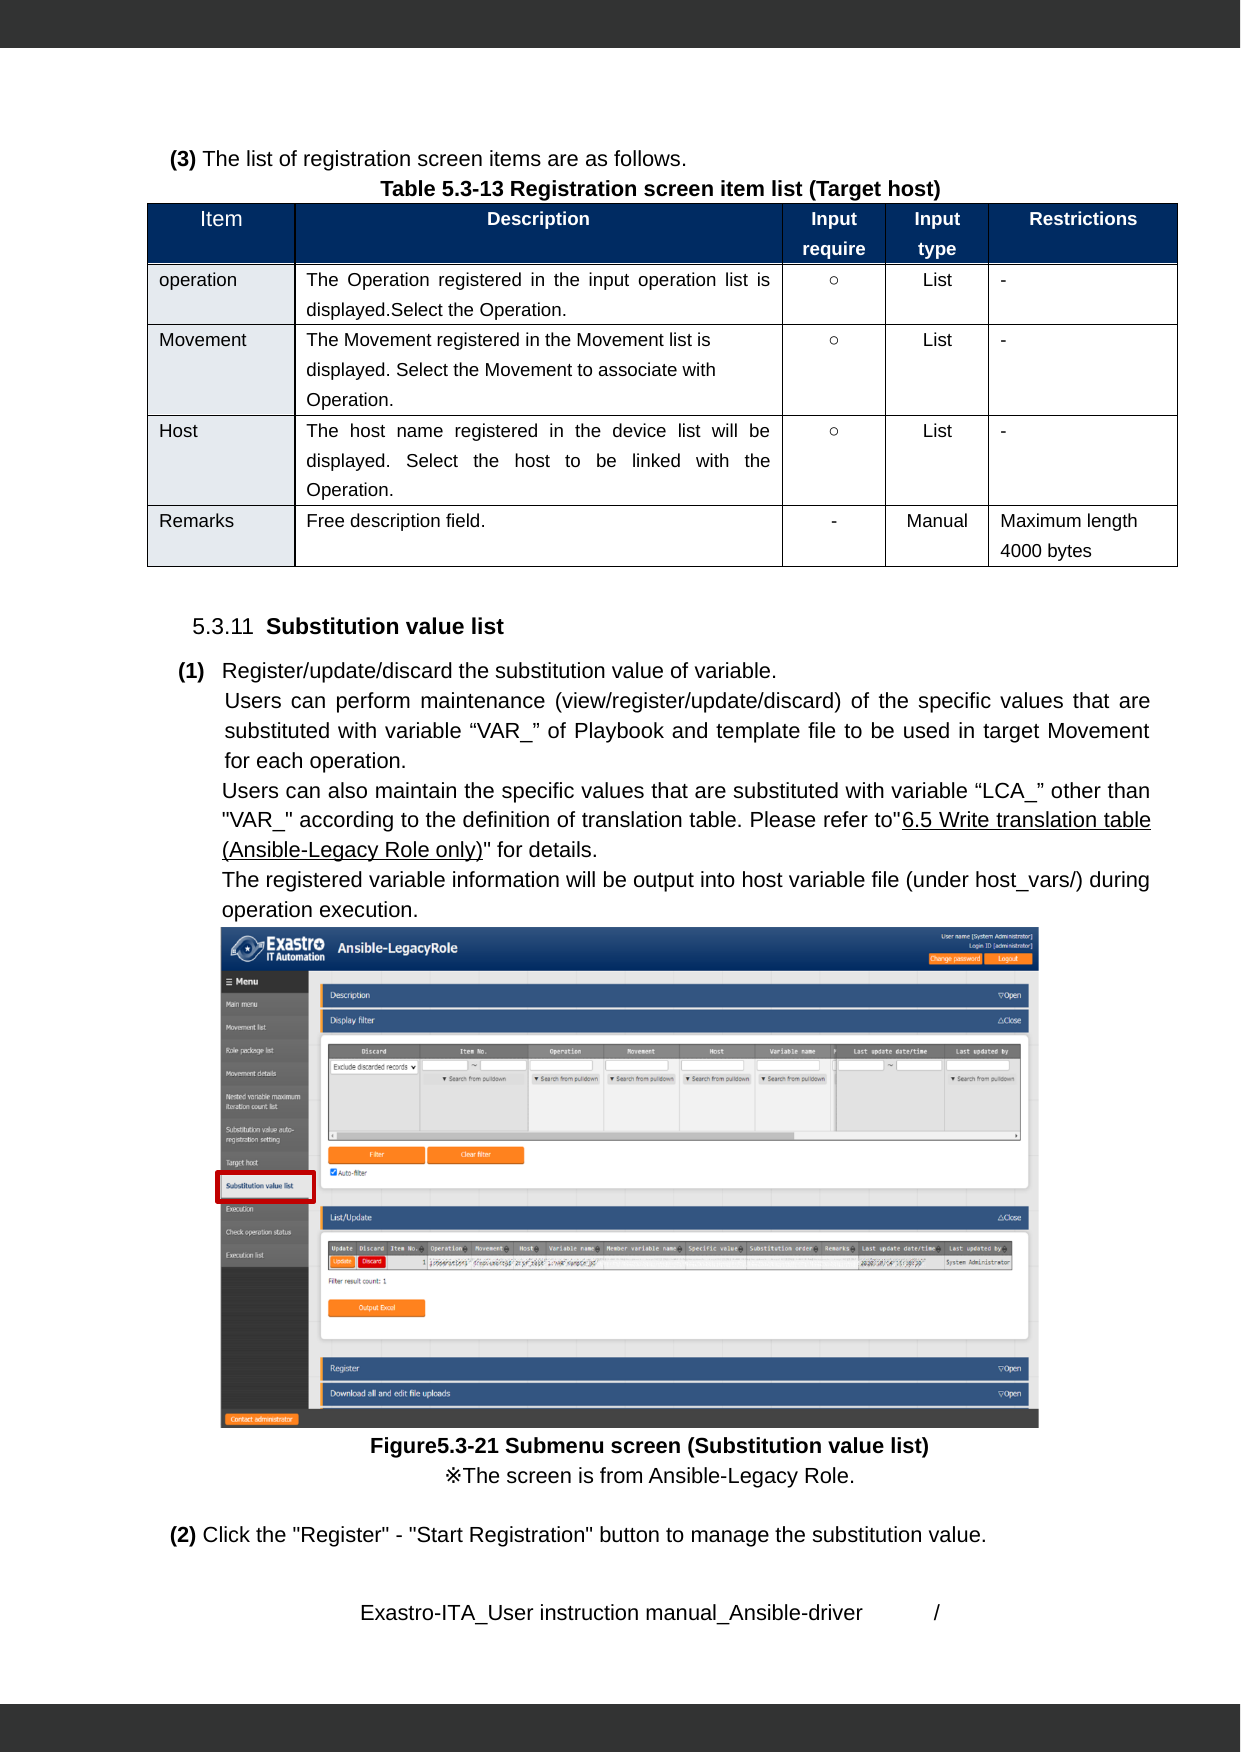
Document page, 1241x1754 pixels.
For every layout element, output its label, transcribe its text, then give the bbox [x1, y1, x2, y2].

table_cell ○ [783, 416, 885, 505]
table_cell The Movement registered in the Movement list is displayed. Select the Movement to associate with Operation. [296, 325, 782, 414]
text (2) Click the "Register" - "Start Registration" button to manage the substitution value. [169, 1520, 1152, 1550]
table_cell Free description field. [296, 506, 782, 566]
table_cell List [886, 325, 988, 414]
subtitle Substitution value list [192, 611, 1152, 641]
text ※The screen is from Ansible-Legacy Role. [148, 1460, 1152, 1490]
table_cell - [783, 506, 885, 566]
table_cell Host [148, 416, 294, 505]
table_cell operation [148, 265, 294, 324]
table_header Description [296, 204, 782, 263]
table_cell List [886, 265, 988, 324]
picture [220, 1175, 312, 1199]
table_cell - [989, 265, 1177, 324]
picture [0, 1704, 1241, 1752]
table_cell List [886, 416, 988, 505]
table_header Restrictions [989, 204, 1177, 263]
picture [220, 927, 1039, 1428]
list Register/update/discard the substitution value of variable. [178, 656, 1152, 686]
table_cell Maximum length 4000 bytes [989, 506, 1177, 566]
list Users can also maintain the specific values that are substituted with variable “LCA_” other than "VAR_" according to the definition of translation table. Please refer to"6.5 Write translation table (Ansible-Legacy Role only)" for details. [222, 775, 1152, 864]
table_cell The host name registered in the device list will be displayed. Select the host to be linked with the Operation. [296, 416, 782, 505]
table_cell Manual [886, 506, 988, 566]
table_cell The Operation registered in the input operation list is displayed.Select the Operation. [296, 265, 782, 324]
table_cell Remarks [148, 506, 294, 566]
table_cell - [989, 325, 1177, 414]
table_header Input require [783, 204, 885, 263]
list Users can perform maintenance (view/register/update/discard) of the specific values that are substituted with variable “VAR_” of Playbook and template file to be used in target Movement for each operation. [224, 686, 1152, 775]
table_header Item [148, 204, 294, 263]
table_cell ○ [783, 325, 885, 414]
table_cell Movement [148, 325, 294, 414]
text (3) The list of registration screen items are as follows. [169, 143, 1152, 173]
table_cell ○ [783, 265, 885, 324]
picture [0, 0, 1241, 48]
table_cell - [989, 416, 1177, 505]
list The registered variable information will be output into host variable file (under host_vars/) during operation execution. [222, 864, 1152, 924]
text Figure5.3-21 Submenu screen (Substitution value list) [148, 1431, 1152, 1460]
text Table 5.3-13 Registration screen item list (Target host) [169, 173, 1152, 203]
table_header Input type [886, 204, 988, 263]
